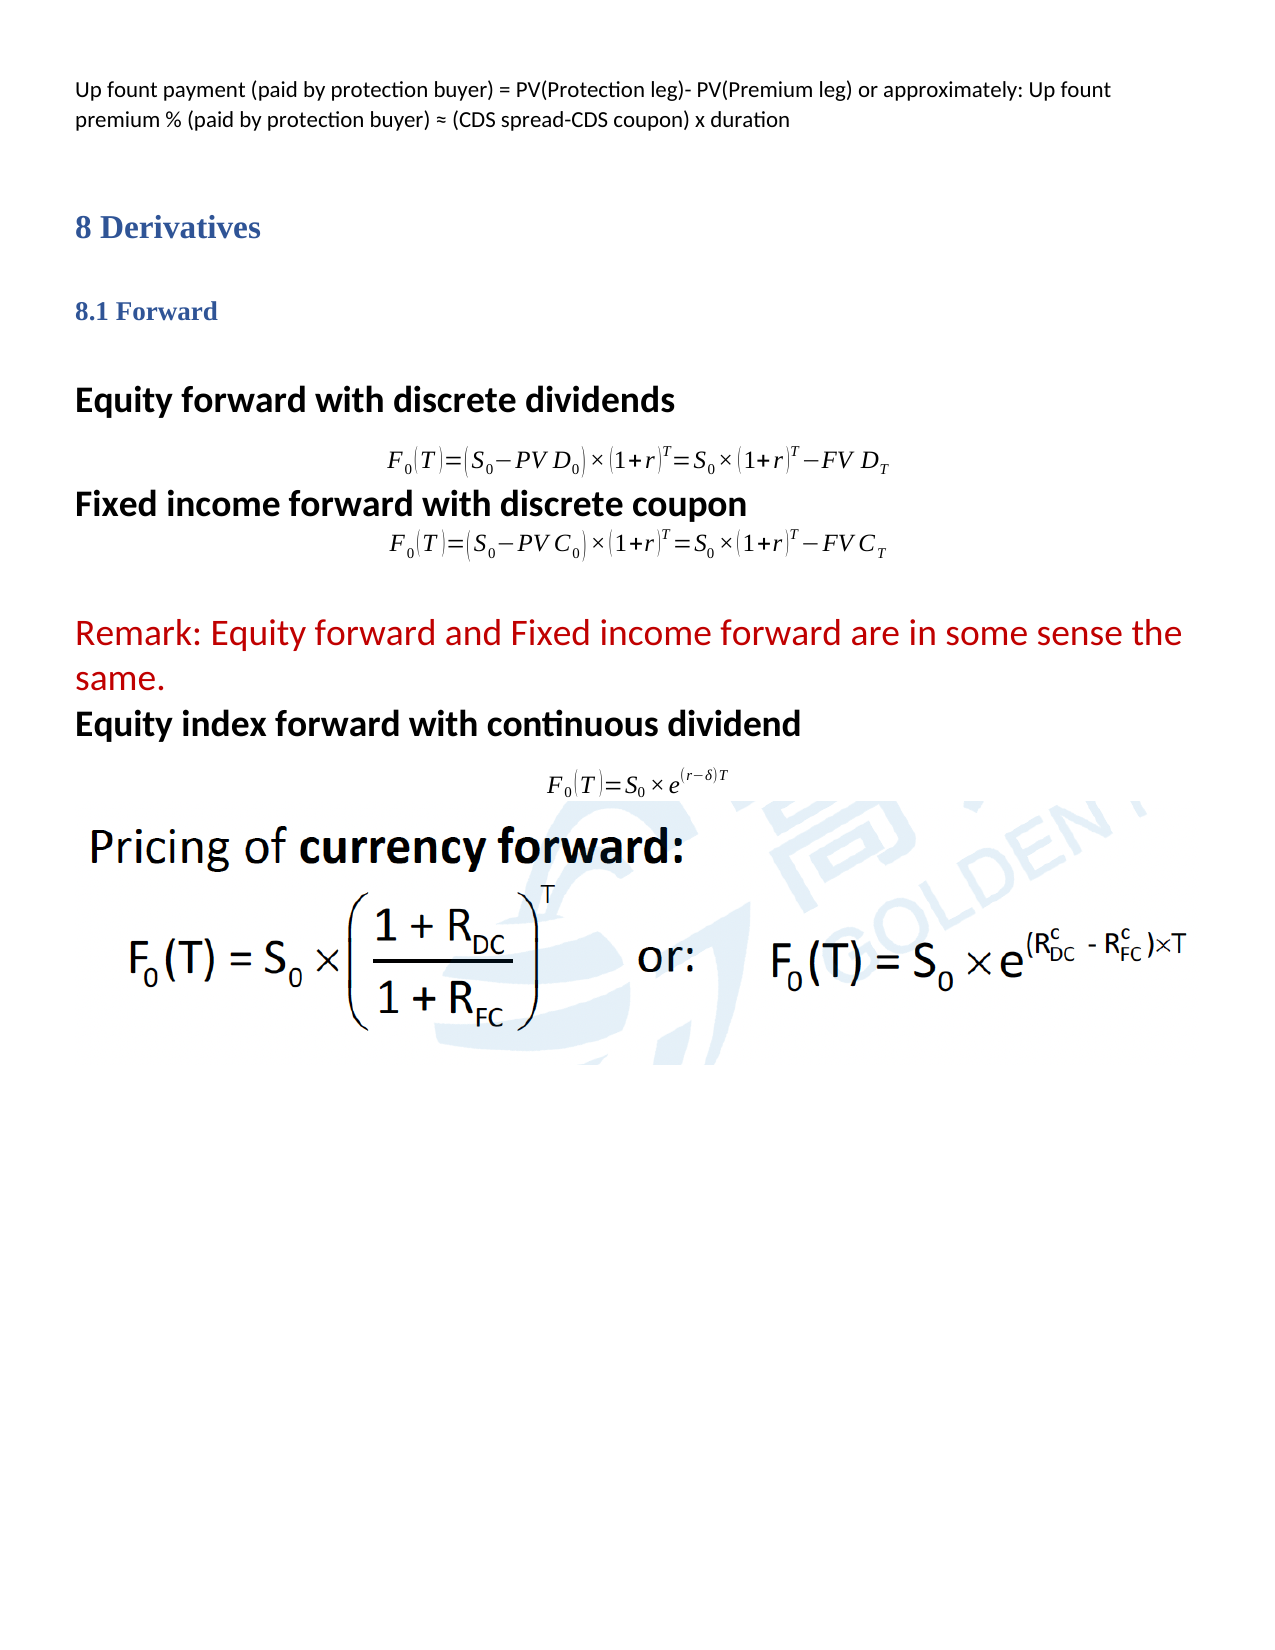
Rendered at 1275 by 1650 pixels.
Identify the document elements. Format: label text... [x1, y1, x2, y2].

text Remark: Equity forward and Fixed income forward are in some sense the same. [75, 608, 1200, 700]
text Equity forward with discrete dividends [75, 376, 1200, 422]
picture [75, 801, 1200, 1065]
text Fixed income forward with discrete coupon [75, 479, 1200, 525]
text Equity index forward with continuous dividend [75, 700, 1200, 746]
text Up fount payment (paid by protection buyer) = PV(Protection leg)- PV(Premium leg) or approximately: Up fount premium % (paid by protection buyer) ≈ (CDS spread-CDS coupon) x duration [75, 75, 1200, 133]
subtitle 8 Derivatives [75, 207, 1200, 246]
subtitle 8.1 Forward [75, 296, 1200, 327]
